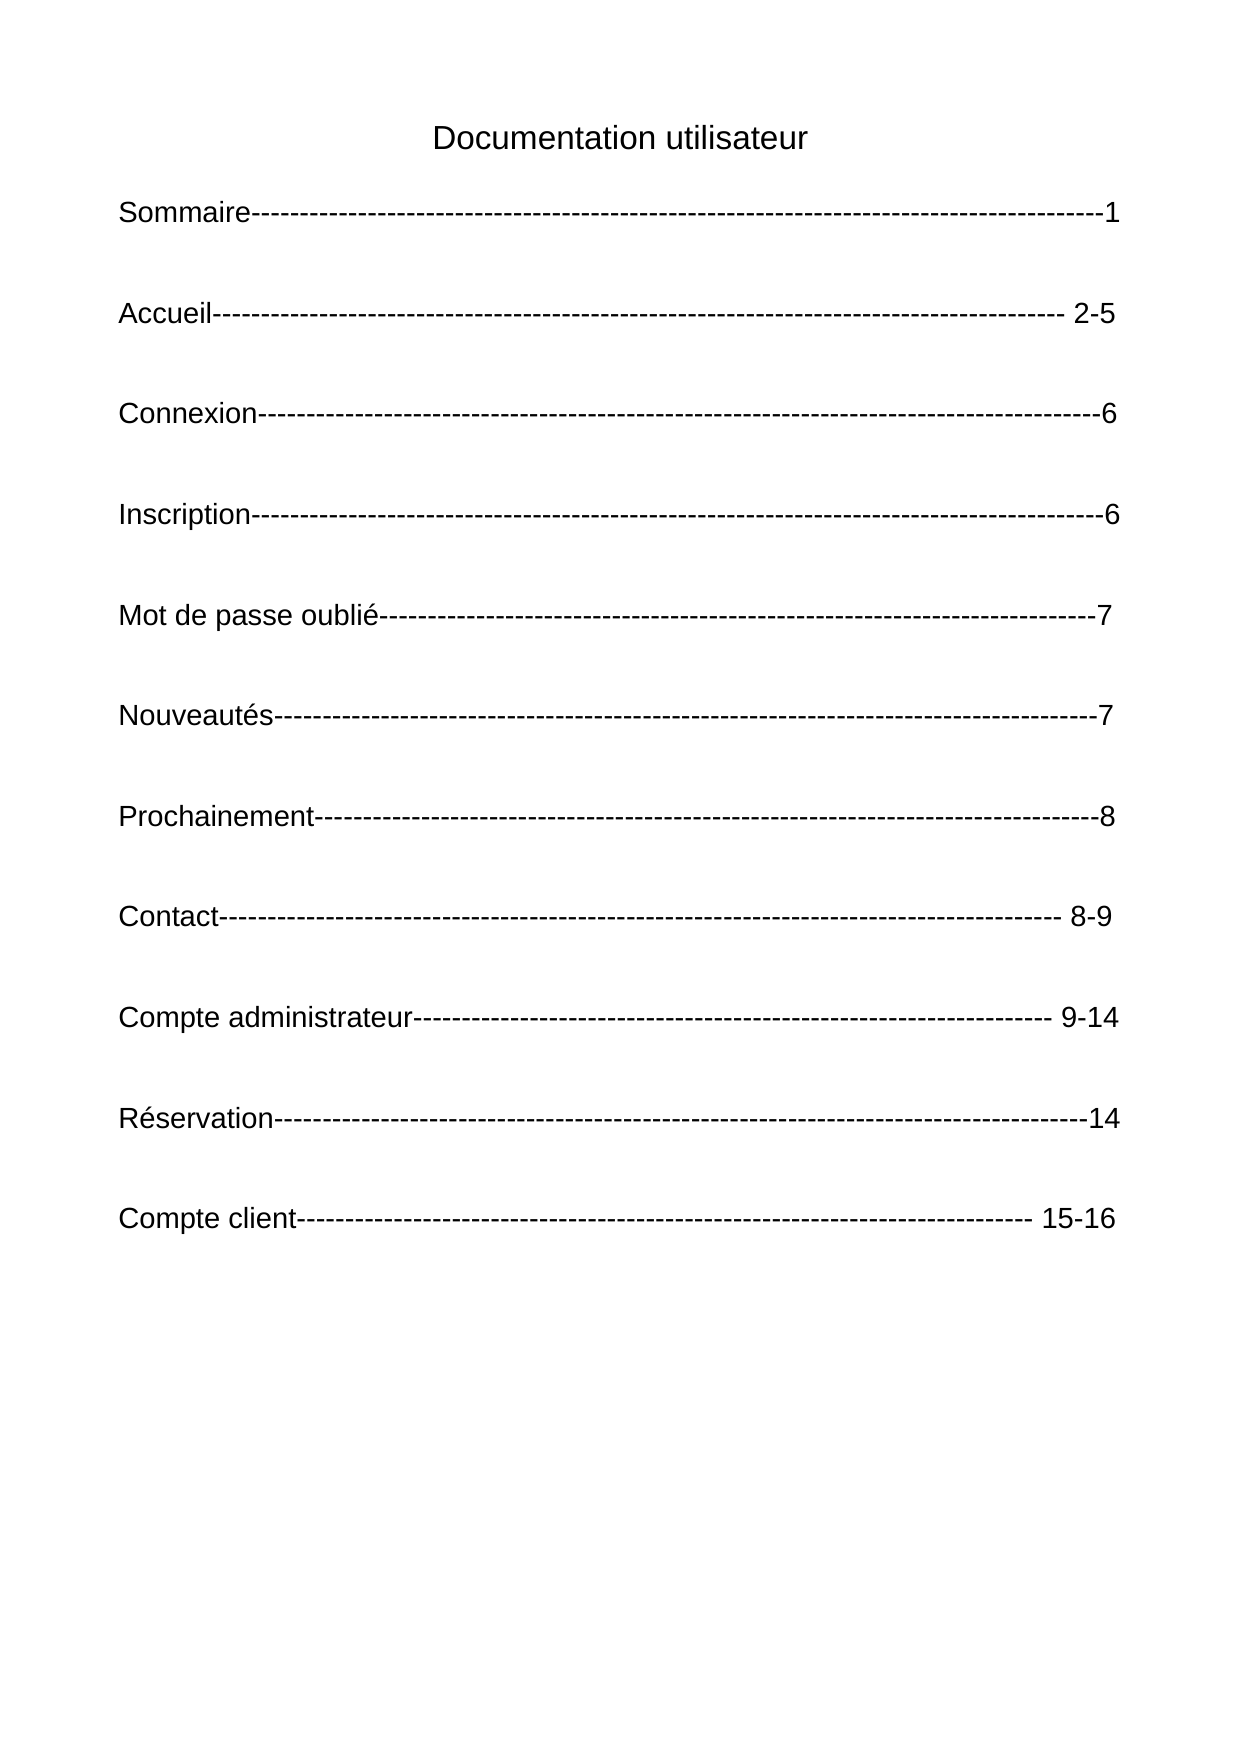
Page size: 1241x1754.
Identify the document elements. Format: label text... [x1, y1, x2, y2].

text Sommaire----------------------------------------------------------------------------------------1 [118, 195, 1122, 228]
text Prochainement---------------------------------------------------------------------------------8 [118, 799, 1122, 832]
text Mot de passe oublié--------------------------------------------------------------------------7 [118, 597, 1122, 631]
text Compte client---------------------------------------------------------------------------- 15-16 [118, 1201, 1122, 1235]
text Documentation utilisateur [118, 118, 1122, 157]
text Accueil---------------------------------------------------------------------------------------- 2-5 [118, 296, 1122, 329]
text Réservation------------------------------------------------------------------------------------14 [118, 1101, 1122, 1134]
text Contact--------------------------------------------------------------------------------------- 8-9 [118, 899, 1122, 933]
text Compte administrateur------------------------------------------------------------------ 9-14 [118, 1000, 1122, 1033]
text Nouveautés-------------------------------------------------------------------------------------7 [118, 698, 1122, 732]
text Inscription----------------------------------------------------------------------------------------6 [118, 497, 1122, 530]
text Connexion---------------------------------------------------------------------------------------6 [118, 396, 1122, 430]
